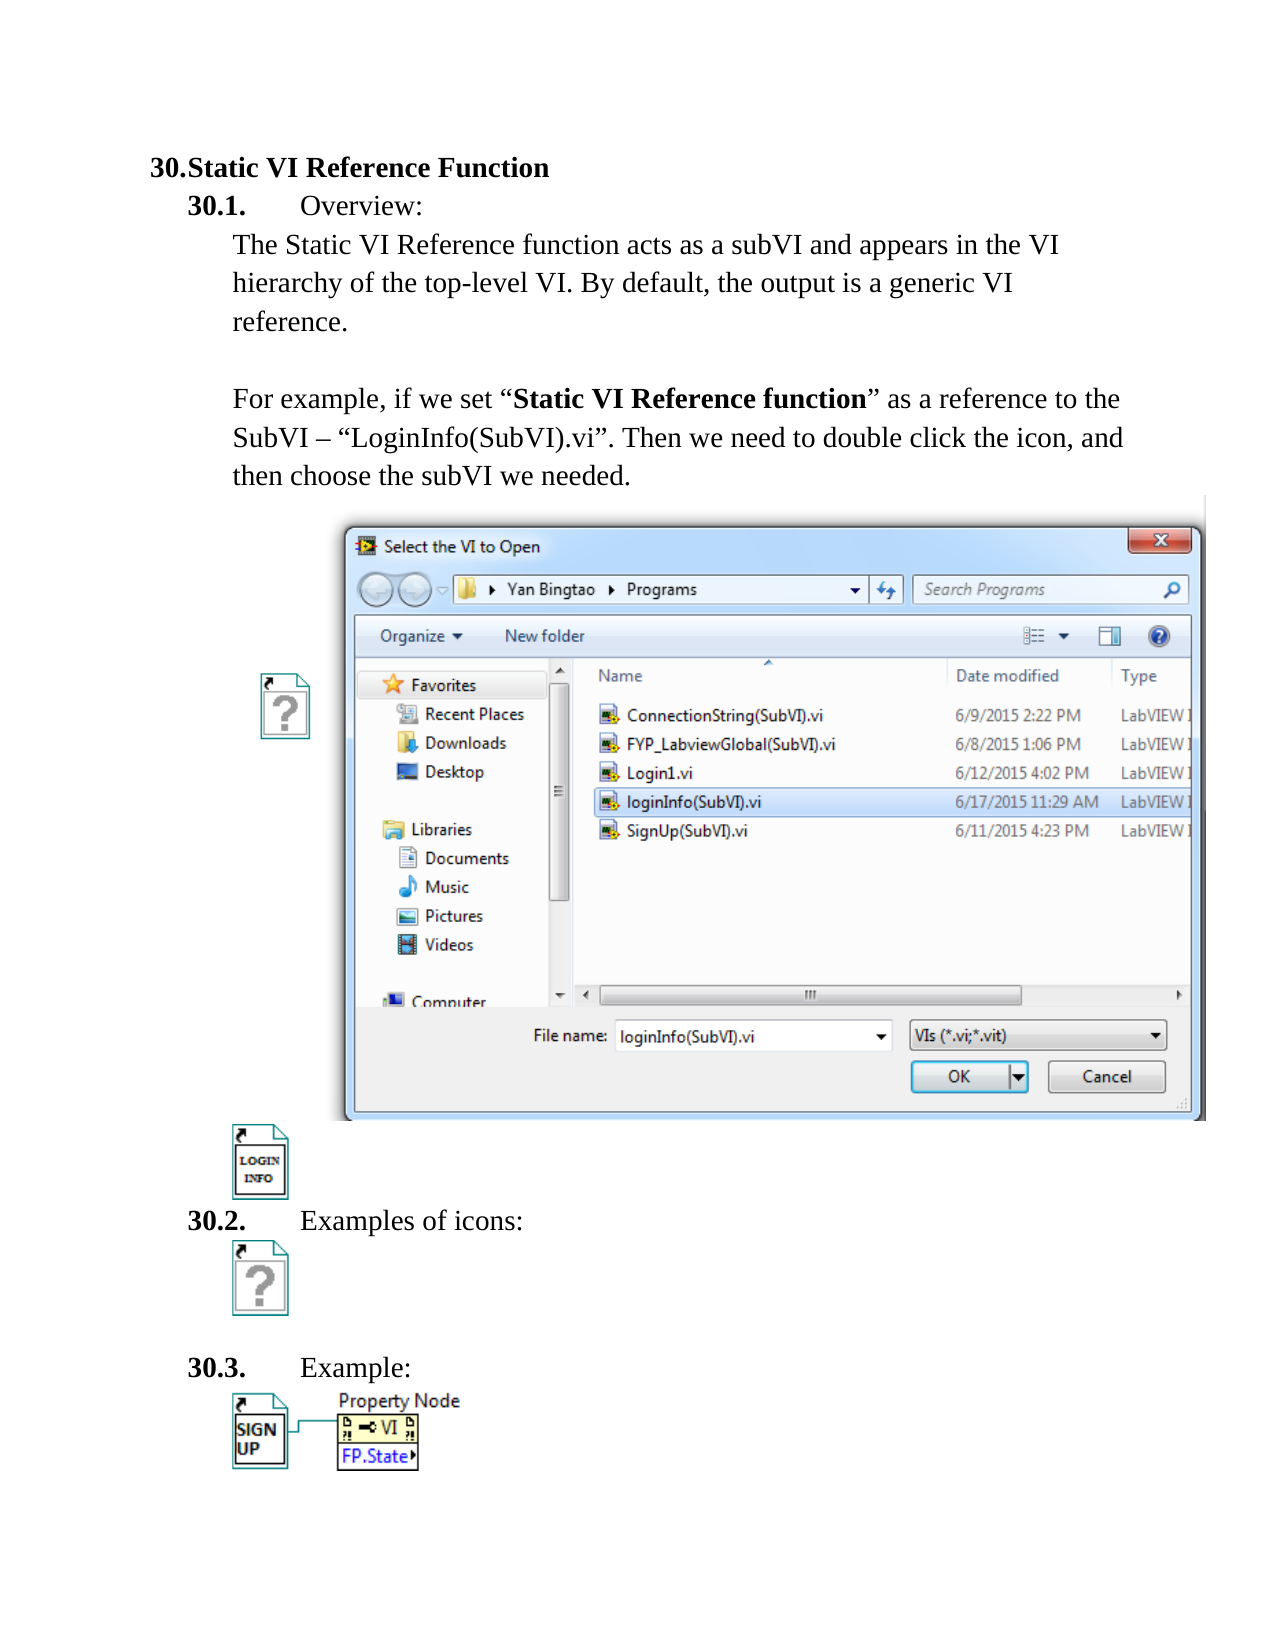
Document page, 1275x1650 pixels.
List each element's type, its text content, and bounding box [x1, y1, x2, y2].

list Static VI Reference Function [150, 150, 1125, 183]
picture [232, 495, 1206, 1121]
picture [232, 1240, 289, 1316]
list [187, 1350, 1125, 1470]
picture [232, 1387, 463, 1471]
picture [232, 1124, 289, 1200]
list Examples of icons: [187, 1203, 1125, 1346]
